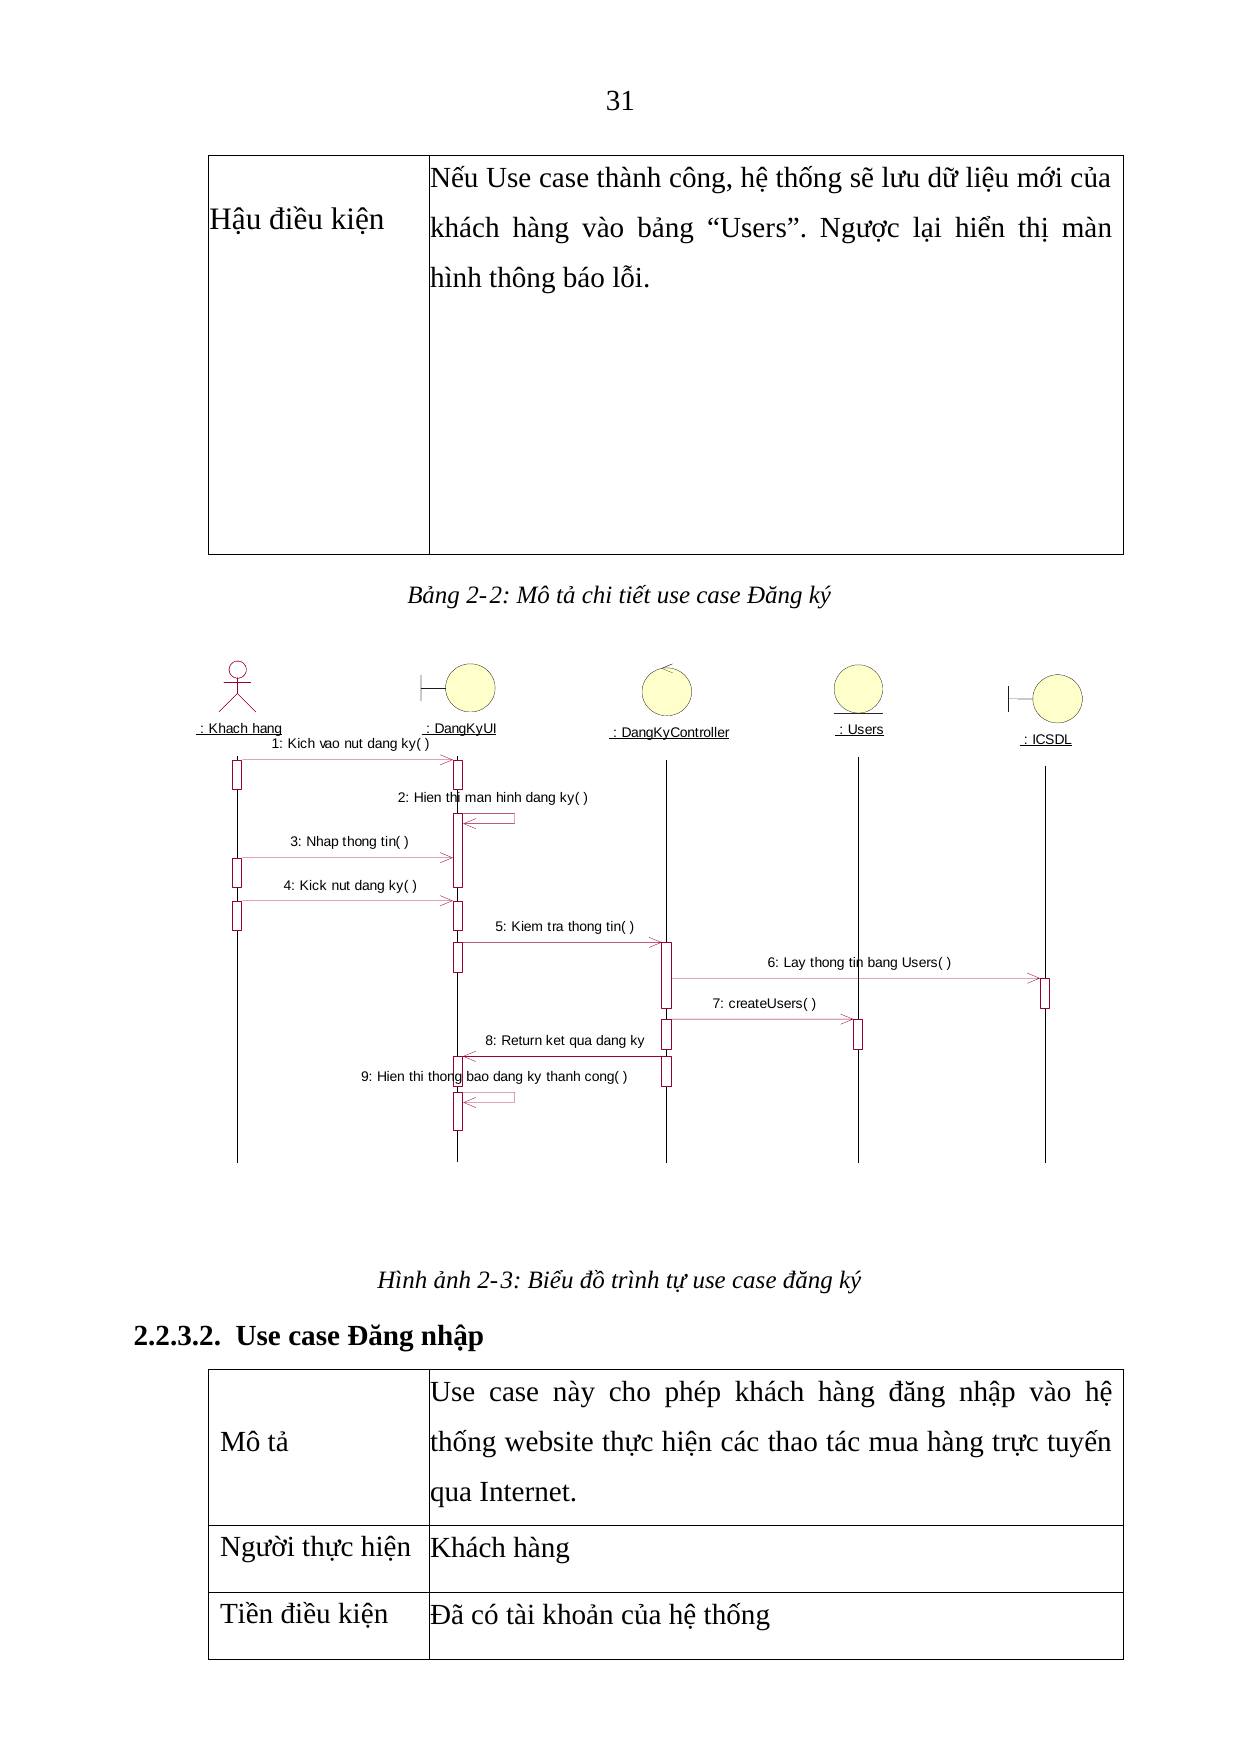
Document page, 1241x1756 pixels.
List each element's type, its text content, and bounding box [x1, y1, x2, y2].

table_cell Đã có tài khoản của hệ thống [430, 1593, 1123, 1658]
table_header Mô tả [209, 1370, 429, 1525]
table_header Use case này cho phép khách hàng đăng nhập vào hệ thống website thực hiện các thao tác mua hàng trực tuyến qua Internet. [430, 1370, 1123, 1525]
subtitle Use case Đăng nhập [133, 1318, 1107, 1352]
table_cell Hậu điều kiện [209, 156, 429, 554]
table_cell Khách hàng [430, 1526, 1123, 1592]
table_cell Tiền điều kiện [209, 1593, 429, 1658]
table_cell Người thực hiện [209, 1526, 429, 1592]
table_cell Nếu Use case thành công, hệ thống sẽ lưu dữ liệu mới của khách hàng vào bảng “Users”. Ngược lại hiển thị màn hình thông báo lỗi. [430, 156, 1123, 554]
